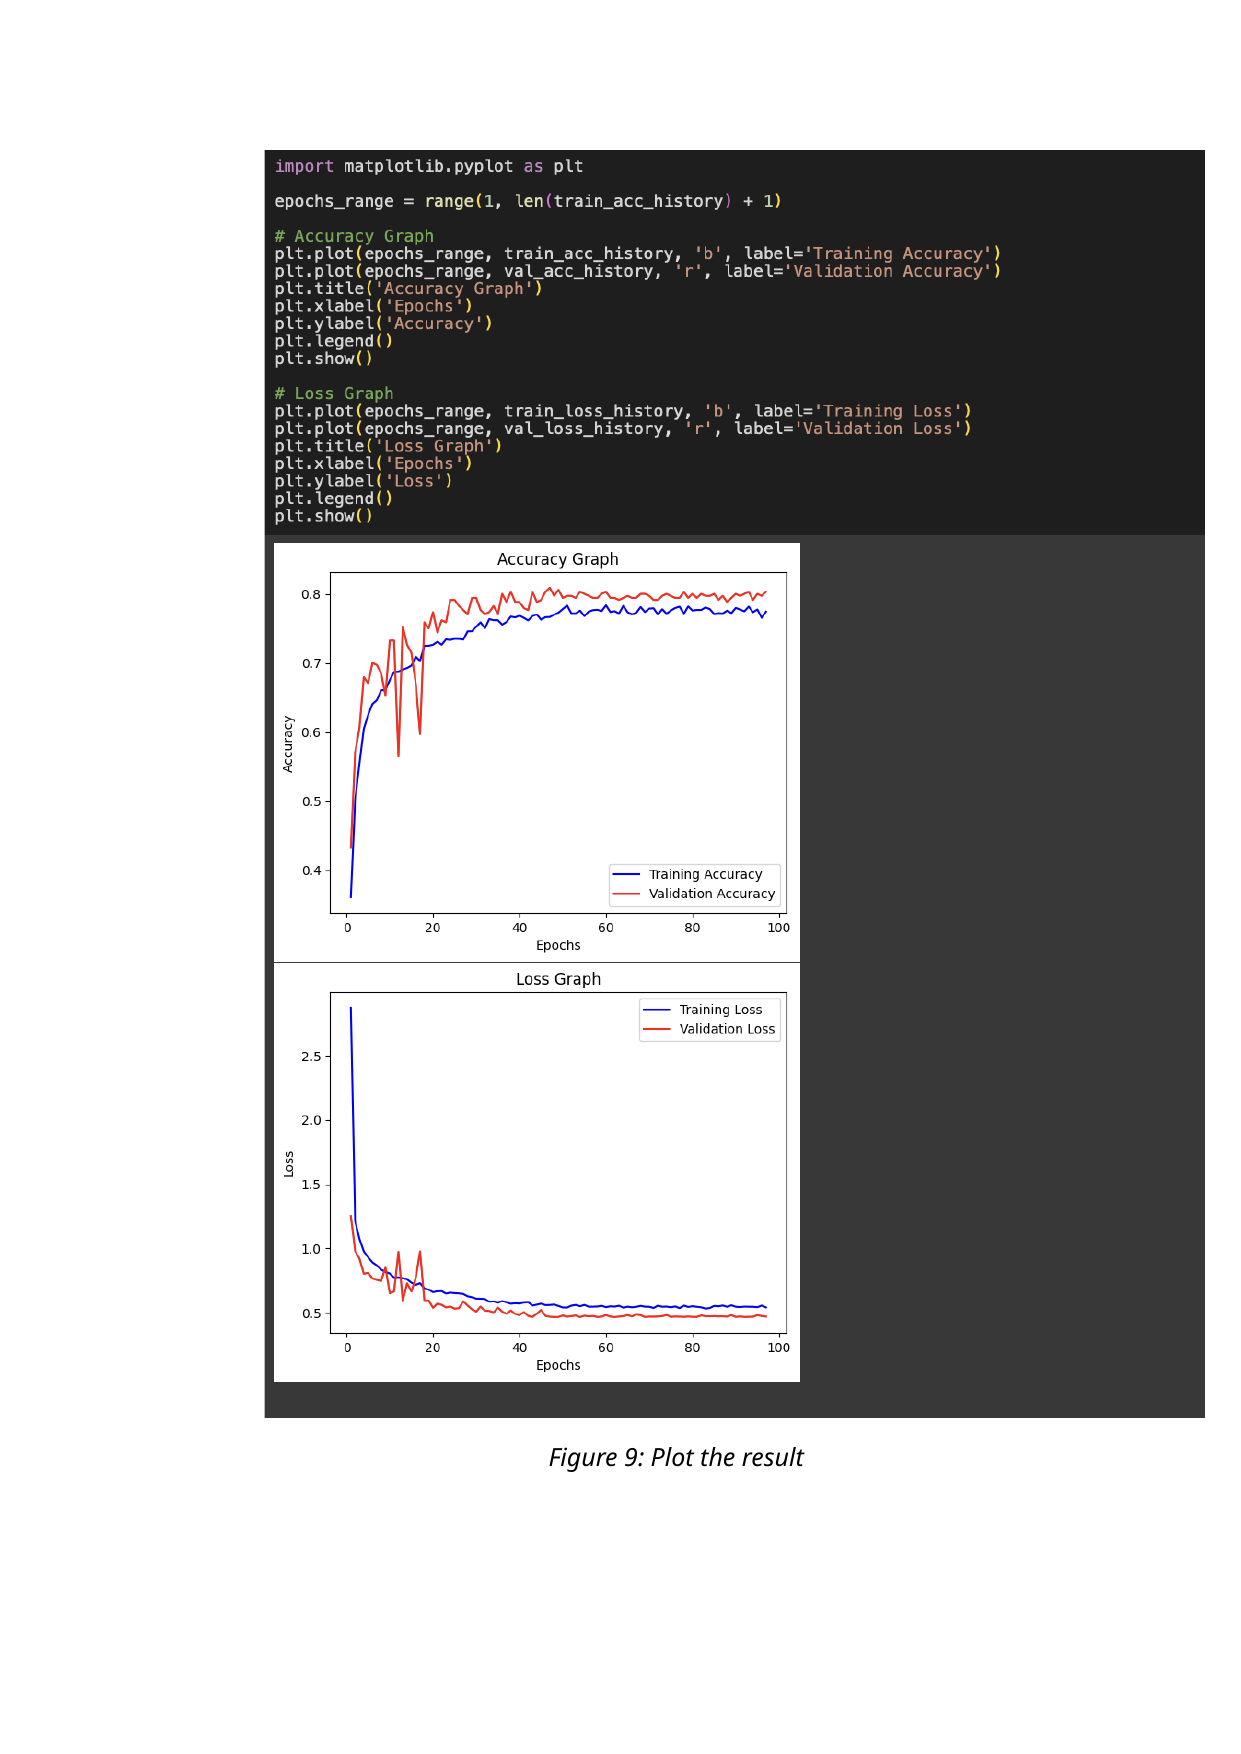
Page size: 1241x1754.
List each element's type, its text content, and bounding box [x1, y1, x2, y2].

picture [264, 150, 1205, 1418]
text Figure 9: Plot the result [264, 1439, 1090, 1473]
